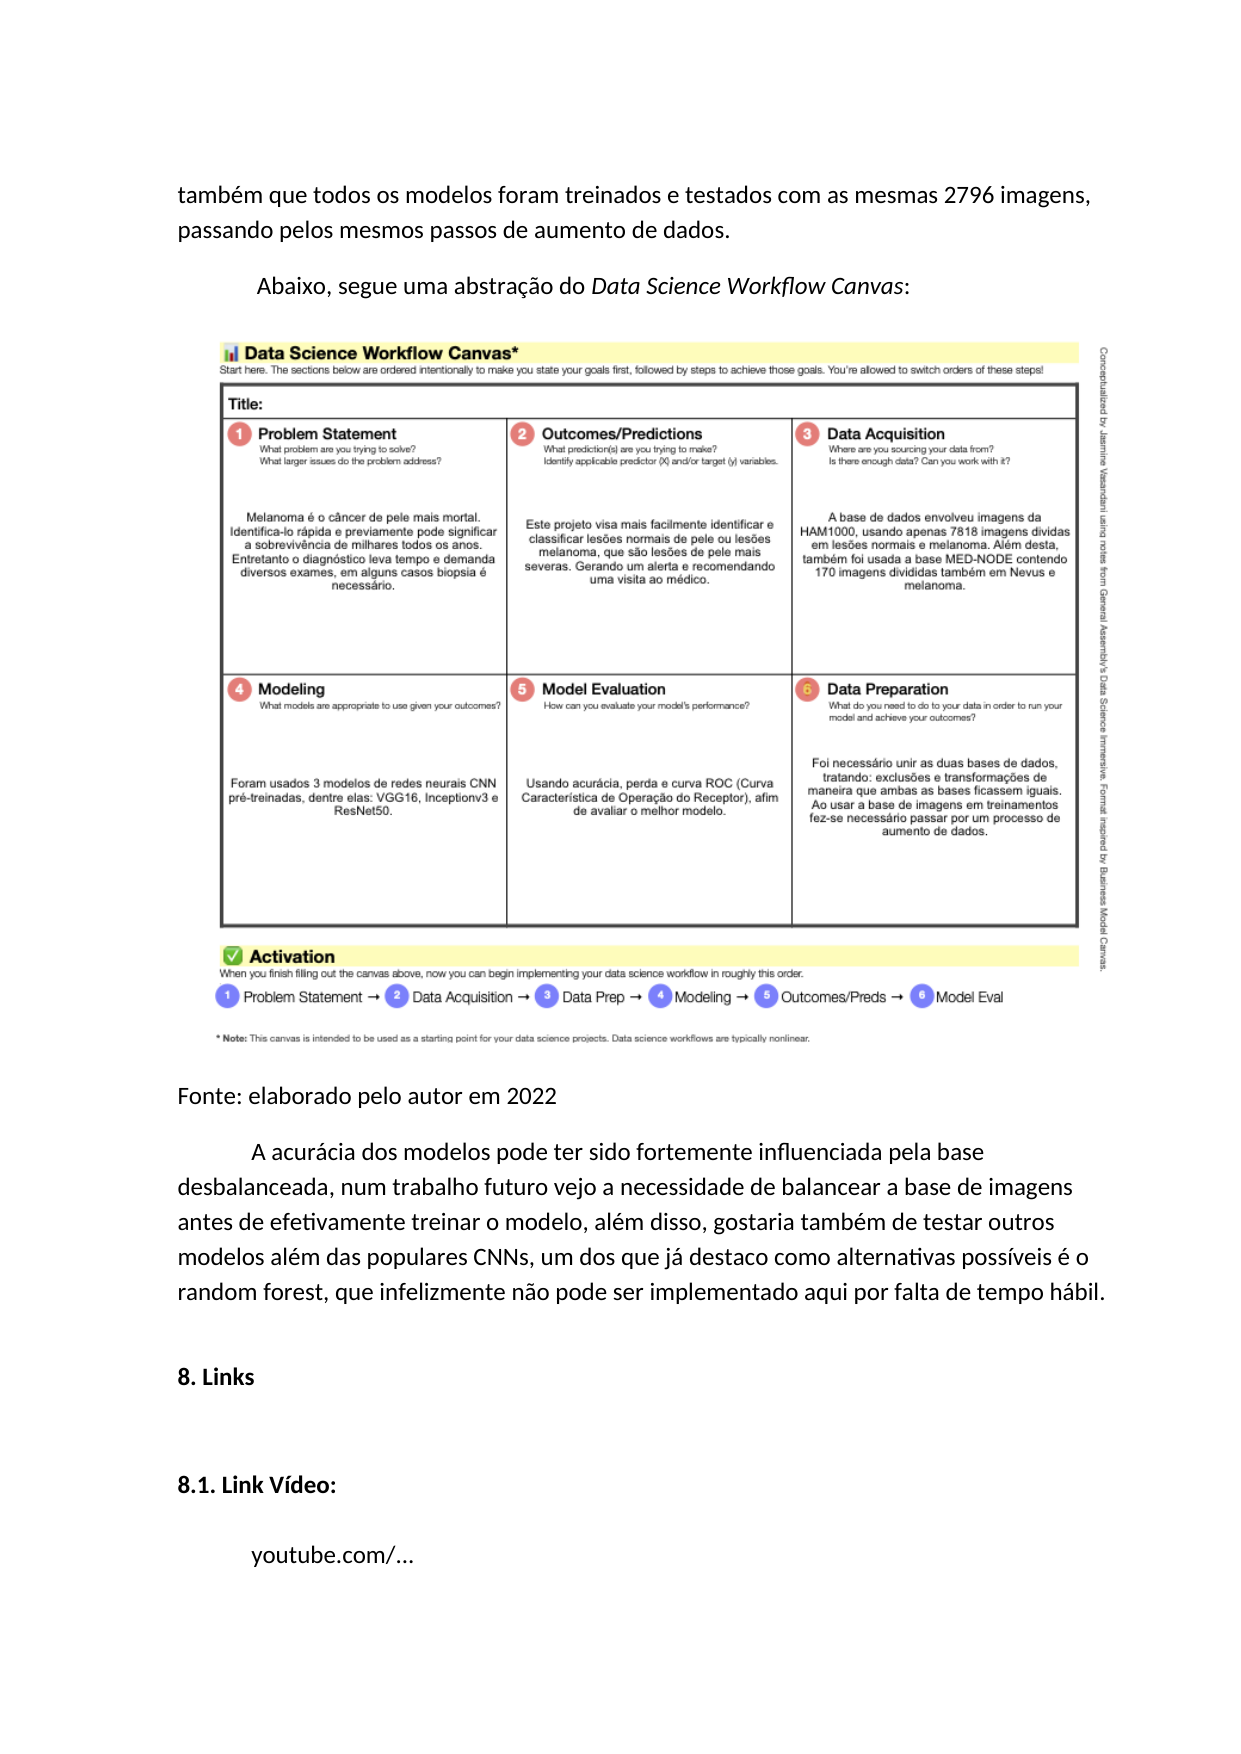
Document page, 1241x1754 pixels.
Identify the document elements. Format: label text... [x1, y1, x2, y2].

text A acurácia dos modelos pode ter sido fortemente influenciada pela base desbalanceada, num trabalho futuro vejo a necessidade de balancear a base de imagens antes de efetivamente treinar o modelo, além disso, gostaria também de testar outros modelos além das populares CNNs, um dos que já destaco como alternativas possíveis é o random forest, que infelizmente não pode ser implementado aqui por falta de tempo hábil. [177, 1136, 1122, 1307]
text youtube.com/... [177, 1539, 1122, 1569]
subtitle 8.1. Link Vídeo: [177, 1469, 1122, 1499]
picture [177, 326, 1122, 1056]
subtitle 8. Links [177, 1361, 1122, 1392]
text Abaixo, segue uma abstração do Data Science Workflow Canvas: [177, 270, 1122, 301]
text Fonte: elaborado pelo autor em 2022 [177, 1080, 1122, 1111]
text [177, 179, 1122, 245]
